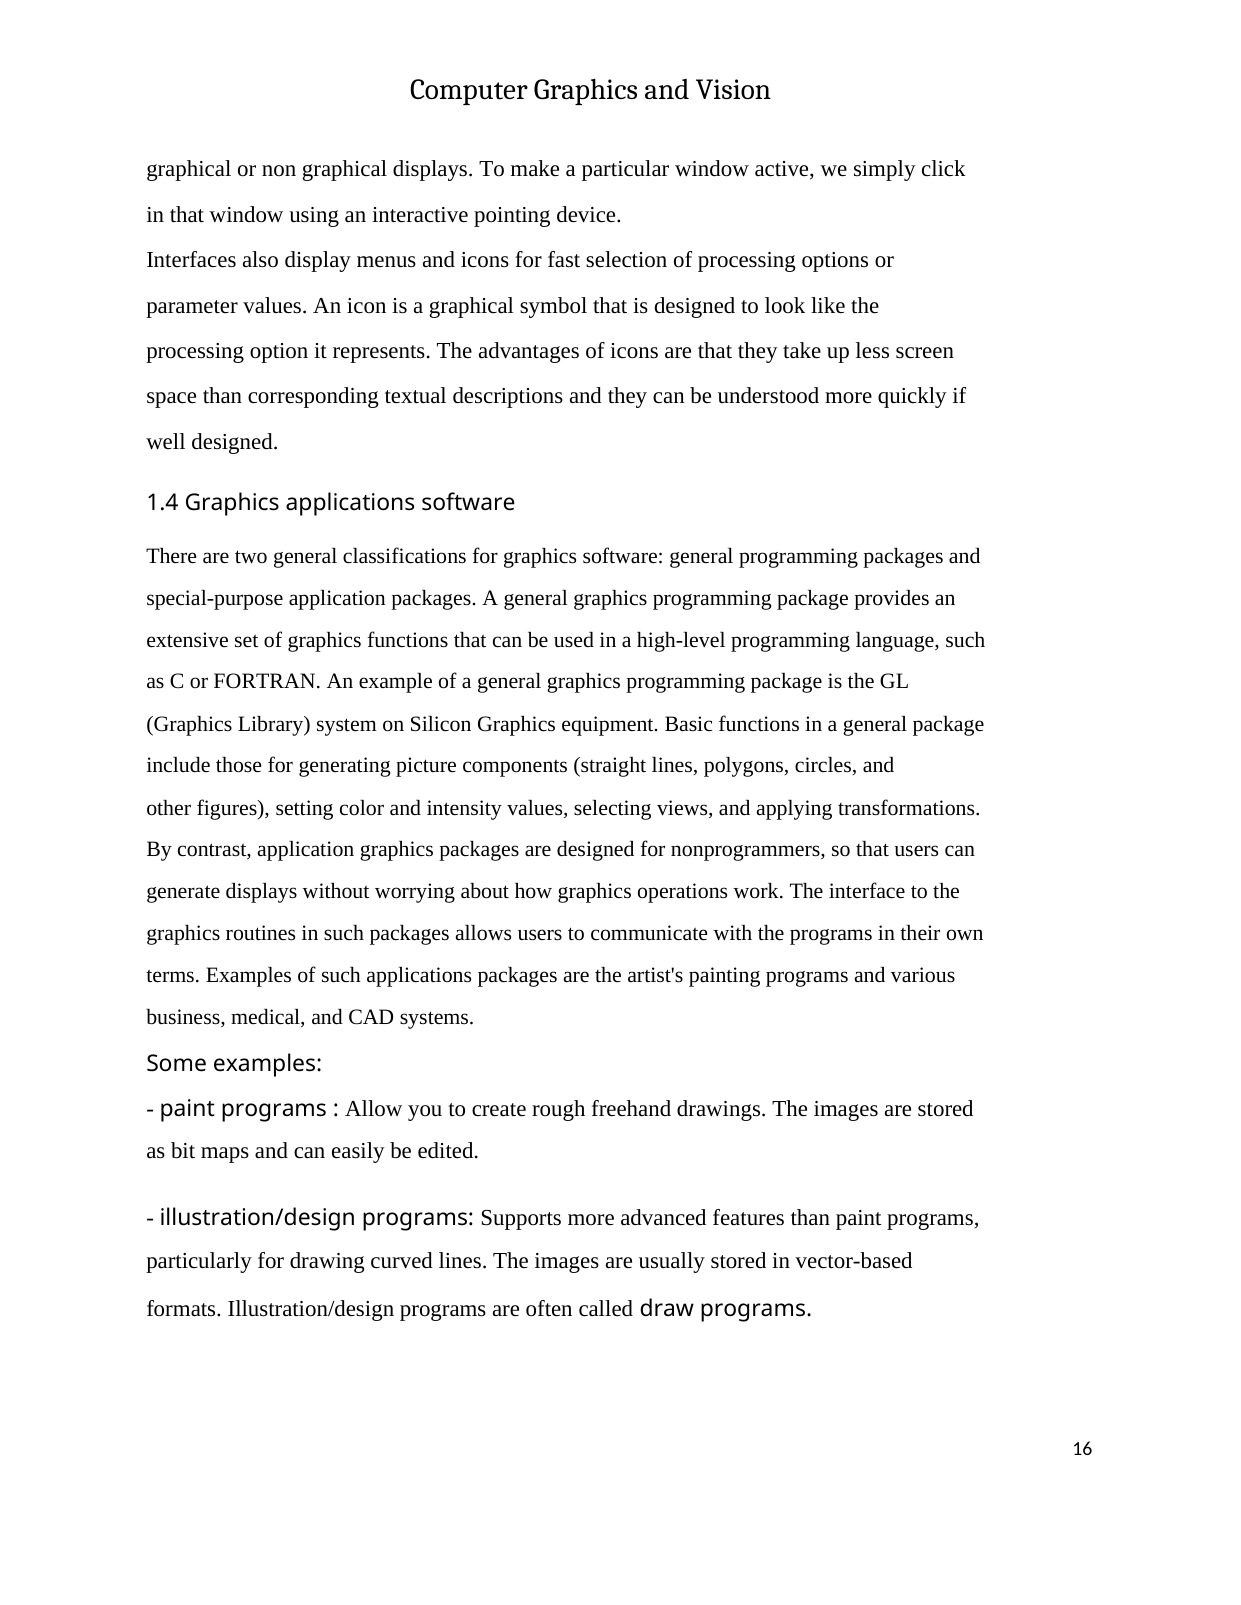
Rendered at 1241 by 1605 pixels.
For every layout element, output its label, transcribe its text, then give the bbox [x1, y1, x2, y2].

text By contrast, application graphics packages are designed for nonprogrammers, so that users can [146, 836, 1167, 862]
text - paint programs : Allow you to create rough freehand drawings. The images are stored [146, 1092, 1167, 1123]
text Interfaces also display menus and icons for fast selection of processing options or [146, 246, 1167, 273]
text graphical or non graphical displays. To make a particular window active, we simply click [146, 155, 1167, 182]
text well designed. [146, 428, 371, 454]
text particularly for drawing curved lines. The images are usually stored in vector-based [146, 1247, 1167, 1273]
text Computer Graphics and Vision [410, 73, 903, 107]
text graphics routines in such packages allows users to communicate with the programs in their own [146, 920, 1167, 946]
text as bit maps and can easily be edited. [146, 1138, 602, 1164]
text 16 [1072, 1436, 1168, 1461]
text extensive set of graphics functions that can be used in a high-level programming language, such [146, 627, 1167, 652]
text 1.4 Graphics applications software [146, 486, 608, 518]
text (Graphics Library) system on Silicon Graphics equipment. Basic functions in a general package [146, 711, 1167, 736]
text other figures), setting color and intensity values, selecting views, and applying transformations. [146, 794, 1167, 820]
text include those for generating picture components (straight lines, polygons, circles, and [146, 752, 1051, 778]
text Some examples: [146, 1047, 398, 1078]
text parameter values. An icon is a graphical symbol that is designed to look like the [146, 292, 1166, 318]
text special-purpose application packages. A general graphics programming package provides an [146, 585, 1167, 610]
text in that window using an interactive pointing device. [146, 201, 766, 227]
text terms. Examples of such applications packages are the artist's painting programs and various [146, 962, 1167, 988]
text generate displays without worrying about how graphics operations work. The interface to the [146, 878, 1167, 904]
text as C or FORTRAN. An example of a general graphics programming package is the GL [146, 668, 1167, 694]
text formats. Illustration/design programs are often called draw programs. [146, 1292, 956, 1323]
text space than corresponding textual descriptions and they can be understood more quickly if [146, 382, 1167, 409]
text - illustration/design programs: Supports more advanced features than paint programs, [146, 1201, 1167, 1233]
text There are two general classifications for graphics software: general programming packages and [146, 543, 1167, 568]
text business, medical, and CAD systems. [146, 1004, 584, 1029]
text processing option it represents. The advantages of icons are that they take up less screen [146, 337, 1166, 363]
